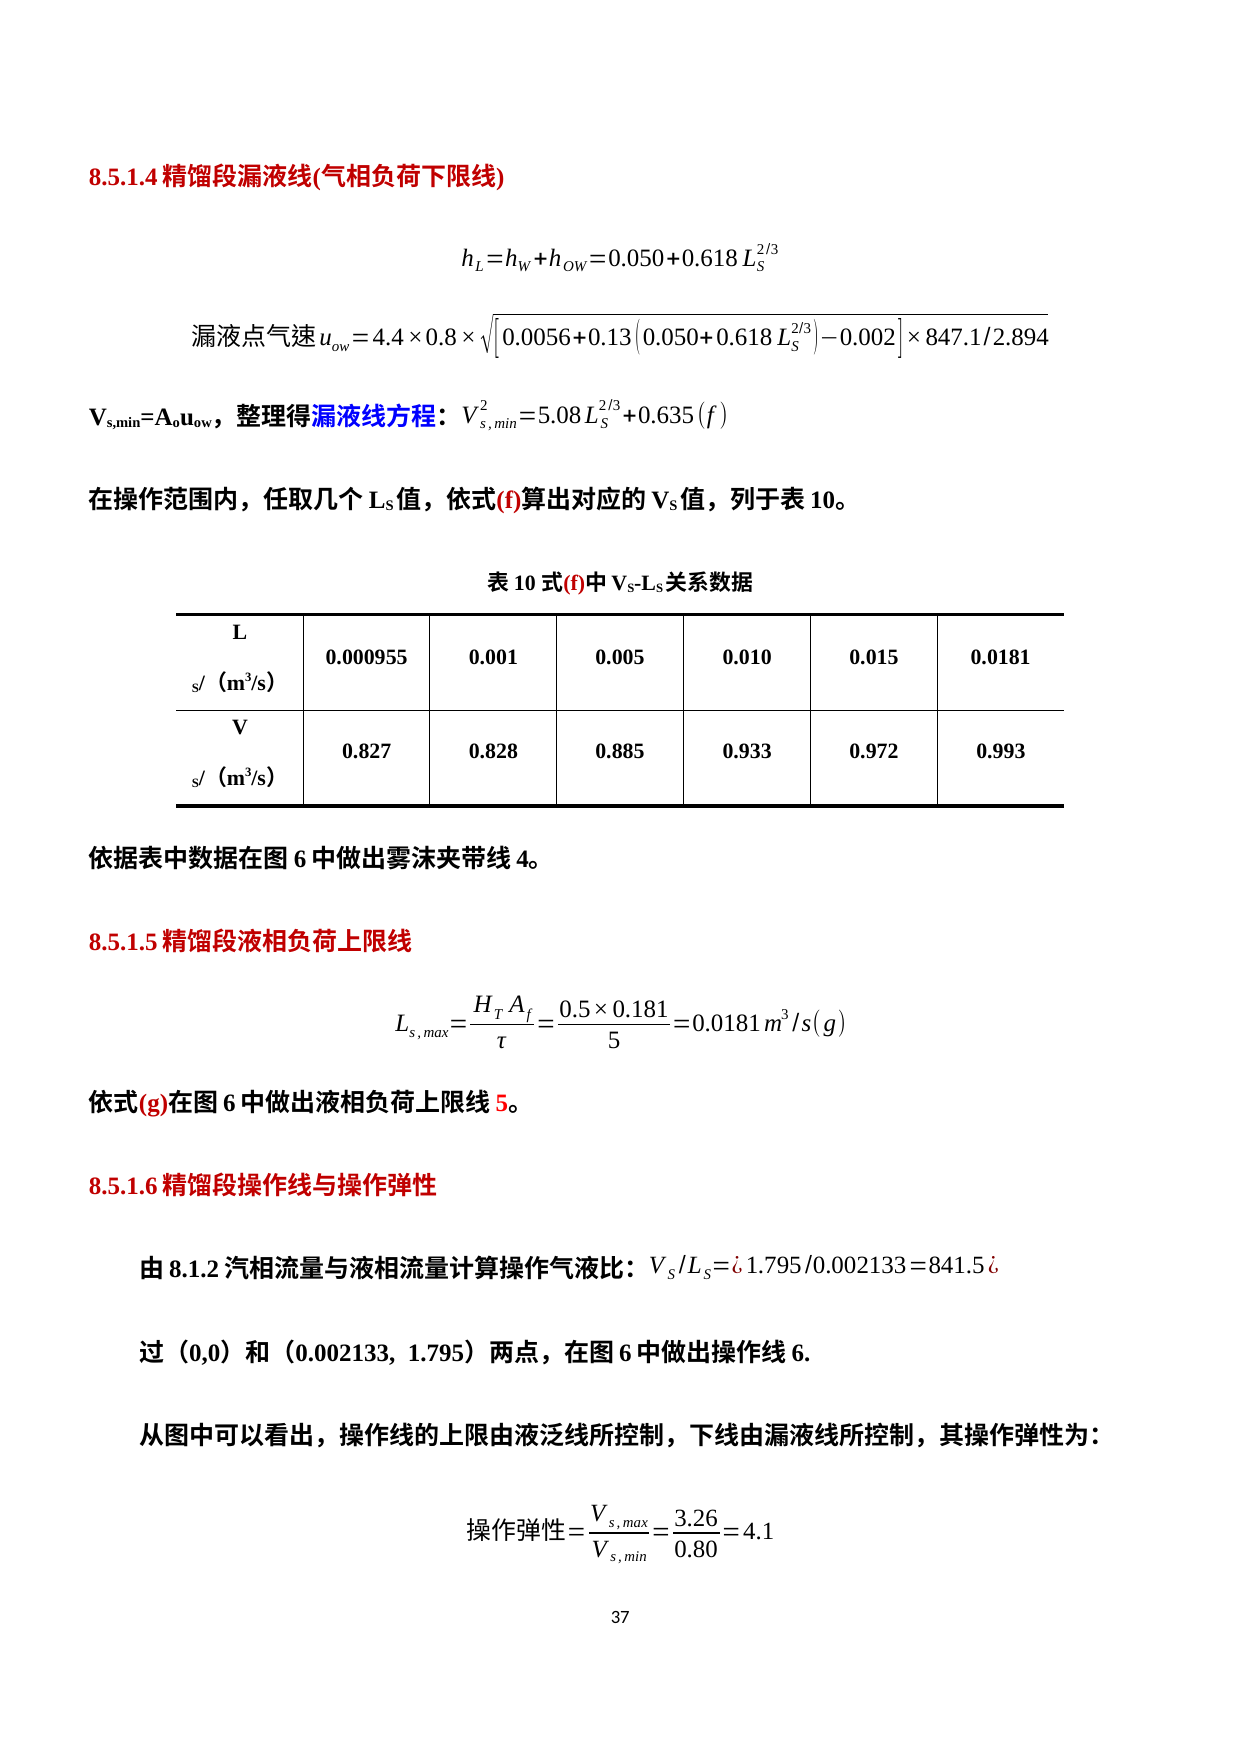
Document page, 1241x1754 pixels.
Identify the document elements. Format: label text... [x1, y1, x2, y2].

text 8.5.1.4精馏段漏液线(气相负荷下限线) [89, 142, 1152, 207]
table_cell 0.885 [557, 711, 683, 804]
table_cell 0.933 [684, 711, 810, 804]
table_header 0.000955 [304, 616, 429, 709]
table_cell 0.828 [430, 711, 556, 804]
table_cell VS/（m3/s） [176, 711, 303, 804]
text 从图中可以看出，操作线的上限由液泛线所控制，下线由漏液线所控制，其操作弹性为： [89, 1401, 1152, 1466]
text 依式(g)在图6中做出液相负荷上限线5。 [89, 1068, 1152, 1133]
table_header 0.0181 [938, 616, 1064, 709]
text 8.5.1.6精馏段操作线与操作弹性 [89, 1151, 1152, 1216]
table_cell 0.972 [811, 711, 937, 804]
table_header 0.010 [684, 616, 810, 709]
text 表10 式(f)中VS-LS关系数据 [89, 564, 1152, 597]
text Vs,min=Aouow，整理得漏液线方程： [89, 382, 1152, 447]
text 由8.1.2汽相流量与液相流量计算操作气液比： [89, 1234, 1152, 1299]
text 过（0,0）和（0.002133, 1.795）两点，在图6中做出操作线6. [89, 1318, 1152, 1383]
table_cell 0.993 [938, 711, 1064, 804]
table_header 0.015 [811, 616, 937, 709]
text 在操作范围内，任取几个LS值，依式(f)算出对应的VS值，列于表10。 [89, 465, 1152, 530]
text 8.5.1.5精馏段液相负荷上限线 [89, 907, 1152, 972]
table_header 0.005 [557, 616, 683, 709]
table_header LS/（m3/s） [176, 616, 303, 709]
text 依据表中数据在图6中做出雾沫夹带线4。 [89, 824, 1152, 889]
table_header 0.001 [430, 616, 556, 709]
table_cell 0.827 [304, 711, 429, 804]
